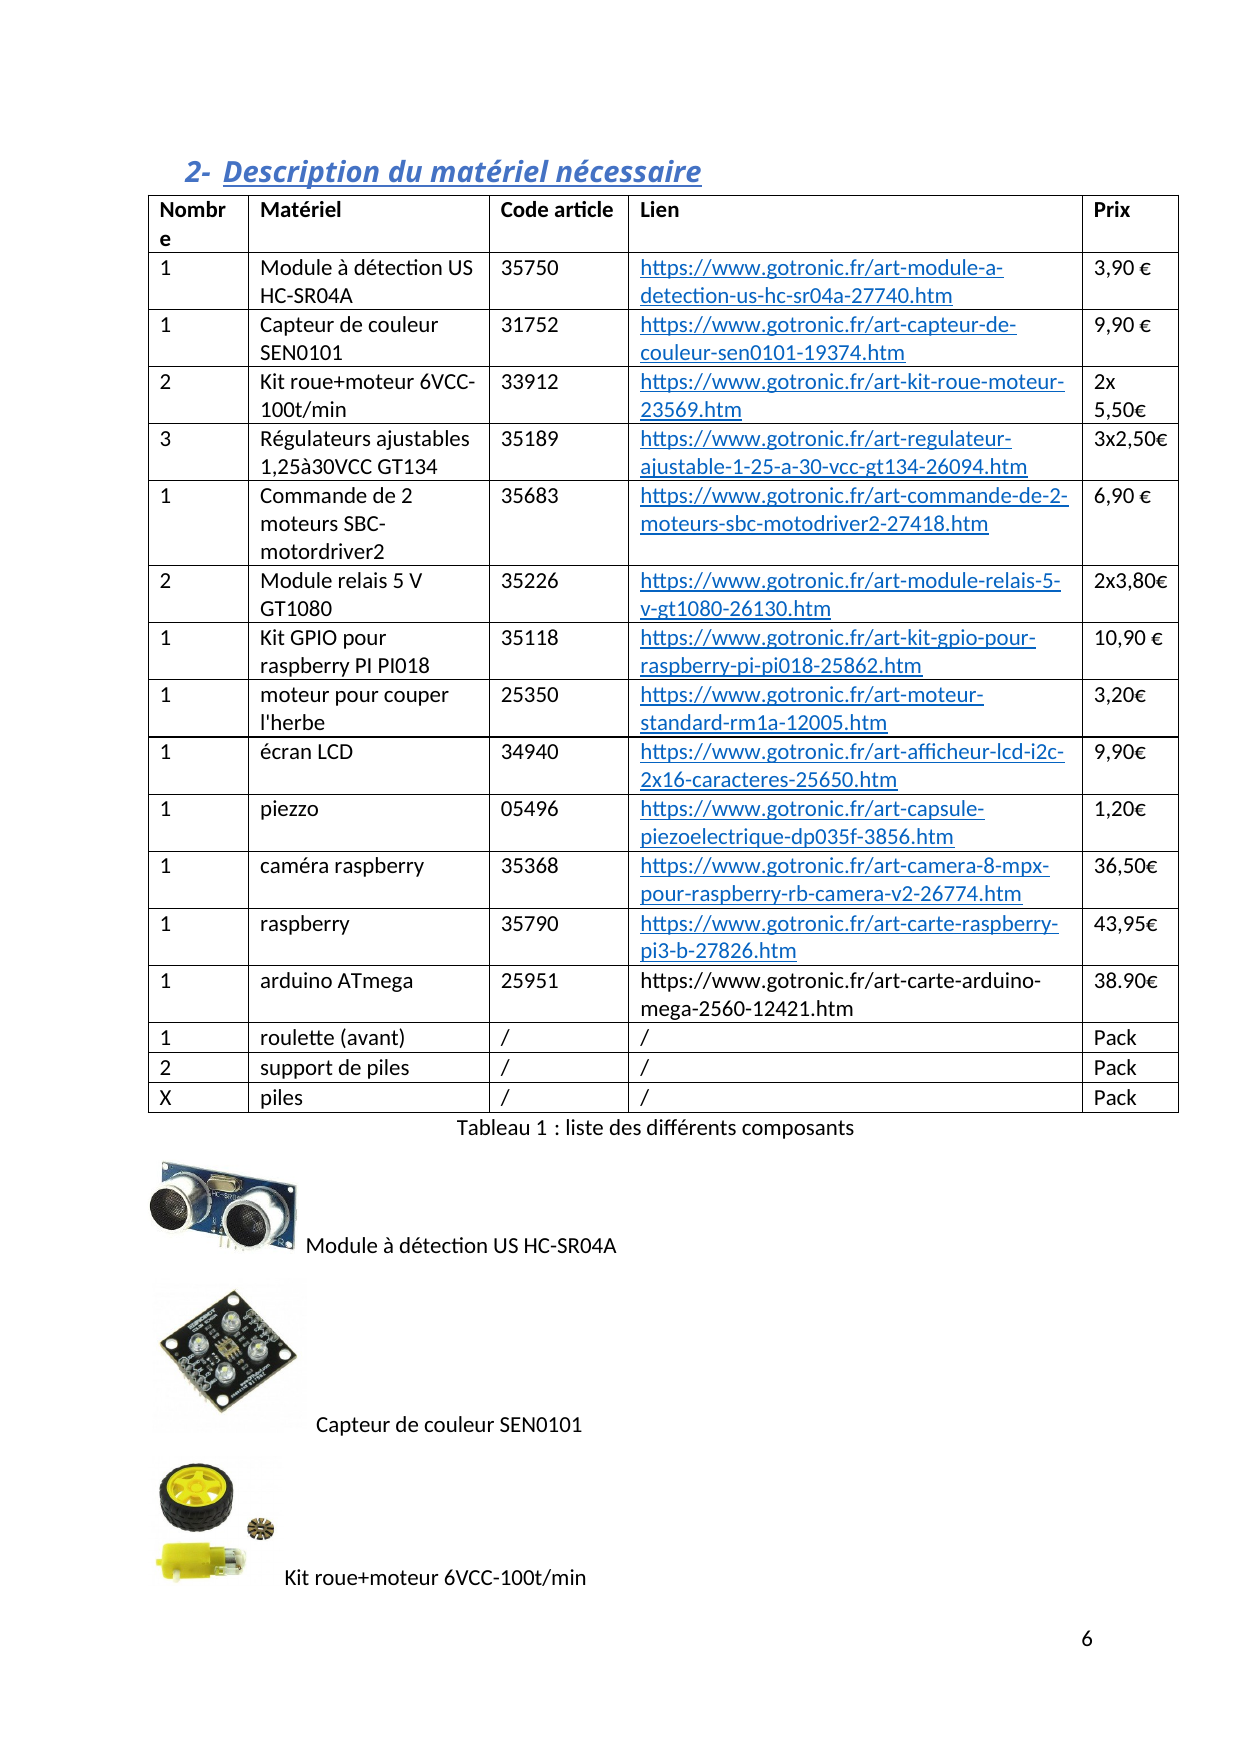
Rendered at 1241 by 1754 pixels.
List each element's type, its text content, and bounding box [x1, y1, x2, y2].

table_cell 1 [149, 481, 248, 565]
table_cell 3x2,50€ [1083, 424, 1178, 480]
table_cell https://www.gotronic.fr/art-module-relais-5-v-gt1080-26130.htm [629, 566, 1082, 622]
table_cell https://www.gotronic.fr/art-carte-arduino-mega-2560-12421.htm [629, 966, 1082, 1022]
table_cell 1 [149, 1023, 248, 1052]
table_cell / [629, 1083, 1082, 1112]
table_cell 35750 [490, 253, 628, 309]
table_cell piezzo [249, 795, 489, 851]
table_cell 25350 [490, 680, 628, 736]
table_cell 3,90 € [1083, 253, 1178, 309]
table_cell 2 [149, 566, 248, 622]
table_cell 9,90€ [1083, 738, 1178, 793]
table_cell Kit GPIO pour raspberry PI PI018 [249, 623, 489, 679]
text Tableau 1 : liste des différents composants [148, 1113, 1093, 1141]
table_cell roulette (avant) [249, 1023, 489, 1052]
table_header Code article [490, 196, 628, 252]
picture [147, 1278, 311, 1433]
table_cell 31752 [490, 310, 628, 366]
table_cell Kit roue+moteur 6VCC-100t/min [249, 367, 489, 423]
table_cell X [149, 1083, 248, 1112]
table_cell support de piles [249, 1053, 489, 1082]
table_cell piles [249, 1083, 489, 1112]
table_cell caméra raspberry [249, 852, 489, 908]
table_cell 3,20€ [1083, 680, 1178, 736]
table_cell https://www.gotronic.fr/art-camera-8-mpx-pour-raspberry-rb-camera-v2-26774.htm [629, 852, 1082, 908]
table_cell / [490, 1023, 628, 1052]
table_header Lien [629, 196, 1082, 252]
subtitle Description du matériel nécessaire [185, 152, 1093, 191]
table_cell raspberry [249, 909, 489, 965]
table_header Matériel [249, 196, 489, 252]
table_cell 36,50€ [1083, 852, 1178, 908]
table_cell 1 [149, 795, 248, 851]
picture [147, 1159, 299, 1254]
table_cell 35683 [490, 481, 628, 565]
table_cell / [490, 1083, 628, 1112]
table_cell 9,90 € [1083, 310, 1178, 366]
table_cell 6,90 € [1083, 481, 1178, 565]
table_cell 2x3,80€ [1083, 566, 1178, 622]
table_cell / [629, 1053, 1082, 1082]
table_cell https://www.gotronic.fr/art-commande-de-2-moteurs-sbc-motodriver2-27418.htm [629, 481, 1082, 565]
text Capteur de couleur SEN0101 [148, 1278, 1093, 1438]
table_cell https://www.gotronic.fr/art-kit-gpio-pour-raspberry-pi-pi018-25862.htm [629, 623, 1082, 679]
table_header Nombre [149, 196, 248, 252]
table_cell 43,95€ [1083, 909, 1178, 965]
table_cell Pack [1083, 1023, 1178, 1052]
table_cell arduino ATmega [249, 966, 489, 1022]
table_cell 1 [149, 852, 248, 908]
table_cell / [490, 1053, 628, 1082]
table_cell 25951 [490, 966, 628, 1022]
table_cell Module à détection US HC-SR04A [249, 253, 489, 309]
table_cell 1 [149, 909, 248, 965]
table_cell https://www.gotronic.fr/art-capteur-de-couleur-sen0101-19374.htm [629, 310, 1082, 366]
table_cell moteur pour couper l'herbe [249, 680, 489, 736]
table_cell 1 [149, 253, 248, 309]
table_cell Régulateurs ajustables 1,25à30VCC GT134 [249, 424, 489, 480]
table_cell Capteur de couleur SEN0101 [249, 310, 489, 366]
table_cell 1 [149, 966, 248, 1022]
text Module à détection US HC-SR04A [148, 1160, 1093, 1259]
table_cell 1 [149, 310, 248, 366]
table_cell 35368 [490, 852, 628, 908]
table_cell 05496 [490, 795, 628, 851]
table_cell / [629, 1023, 1082, 1052]
table_cell 1 [149, 680, 248, 736]
table_cell https://www.gotronic.fr/art-regulateur-ajustable-1-25-a-30-vcc-gt134-26094.htm [629, 424, 1082, 480]
table_cell https://www.gotronic.fr/art-kit-roue-moteur-23569.htm [629, 367, 1082, 423]
table_cell 3 [149, 424, 248, 480]
table_cell 35118 [490, 623, 628, 679]
text Kit roue+moteur 6VCC-100t/min [148, 1457, 1093, 1591]
table_cell 35226 [490, 566, 628, 622]
table_cell 10,90 € [1083, 623, 1178, 679]
table_cell 2x 5,50€ [1083, 367, 1178, 423]
table_cell 1,20€ [1083, 795, 1178, 851]
table_cell Commande de 2 moteurs SBC-motordriver2 [249, 481, 489, 565]
table_cell https://www.gotronic.fr/art-capsule-piezoelectrique-dp035f-3856.htm [629, 795, 1082, 851]
table_cell 34940 [490, 738, 628, 793]
table_cell https://www.gotronic.fr/art-moteur-standard-rm1a-12005.htm [629, 680, 1082, 736]
table_cell 2 [149, 1053, 248, 1082]
table_cell 35790 [490, 909, 628, 965]
table_cell 33912 [490, 367, 628, 423]
table_cell Pack [1083, 1053, 1178, 1082]
table_cell https://www.gotronic.fr/art-module-a-detection-us-hc-sr04a-27740.htm [629, 253, 1082, 309]
table_cell https://www.gotronic.fr/art-afficheur-lcd-i2c-2x16-caracteres-25650.htm [629, 738, 1082, 793]
table_cell Pack [1083, 1083, 1178, 1112]
table_cell 38.90€ [1083, 966, 1178, 1022]
table_header Prix [1083, 196, 1178, 252]
table_cell https://www.gotronic.fr/art-carte-raspberry-pi3-b-27826.htm [629, 909, 1082, 965]
table_cell 1 [149, 623, 248, 679]
table_cell 1 [149, 738, 248, 793]
table_cell écran LCD [249, 738, 489, 793]
table_cell Module relais 5 V GT1080 [249, 566, 489, 622]
picture [147, 1456, 285, 1586]
table_cell 35189 [490, 424, 628, 480]
table_cell 2 [149, 367, 248, 423]
